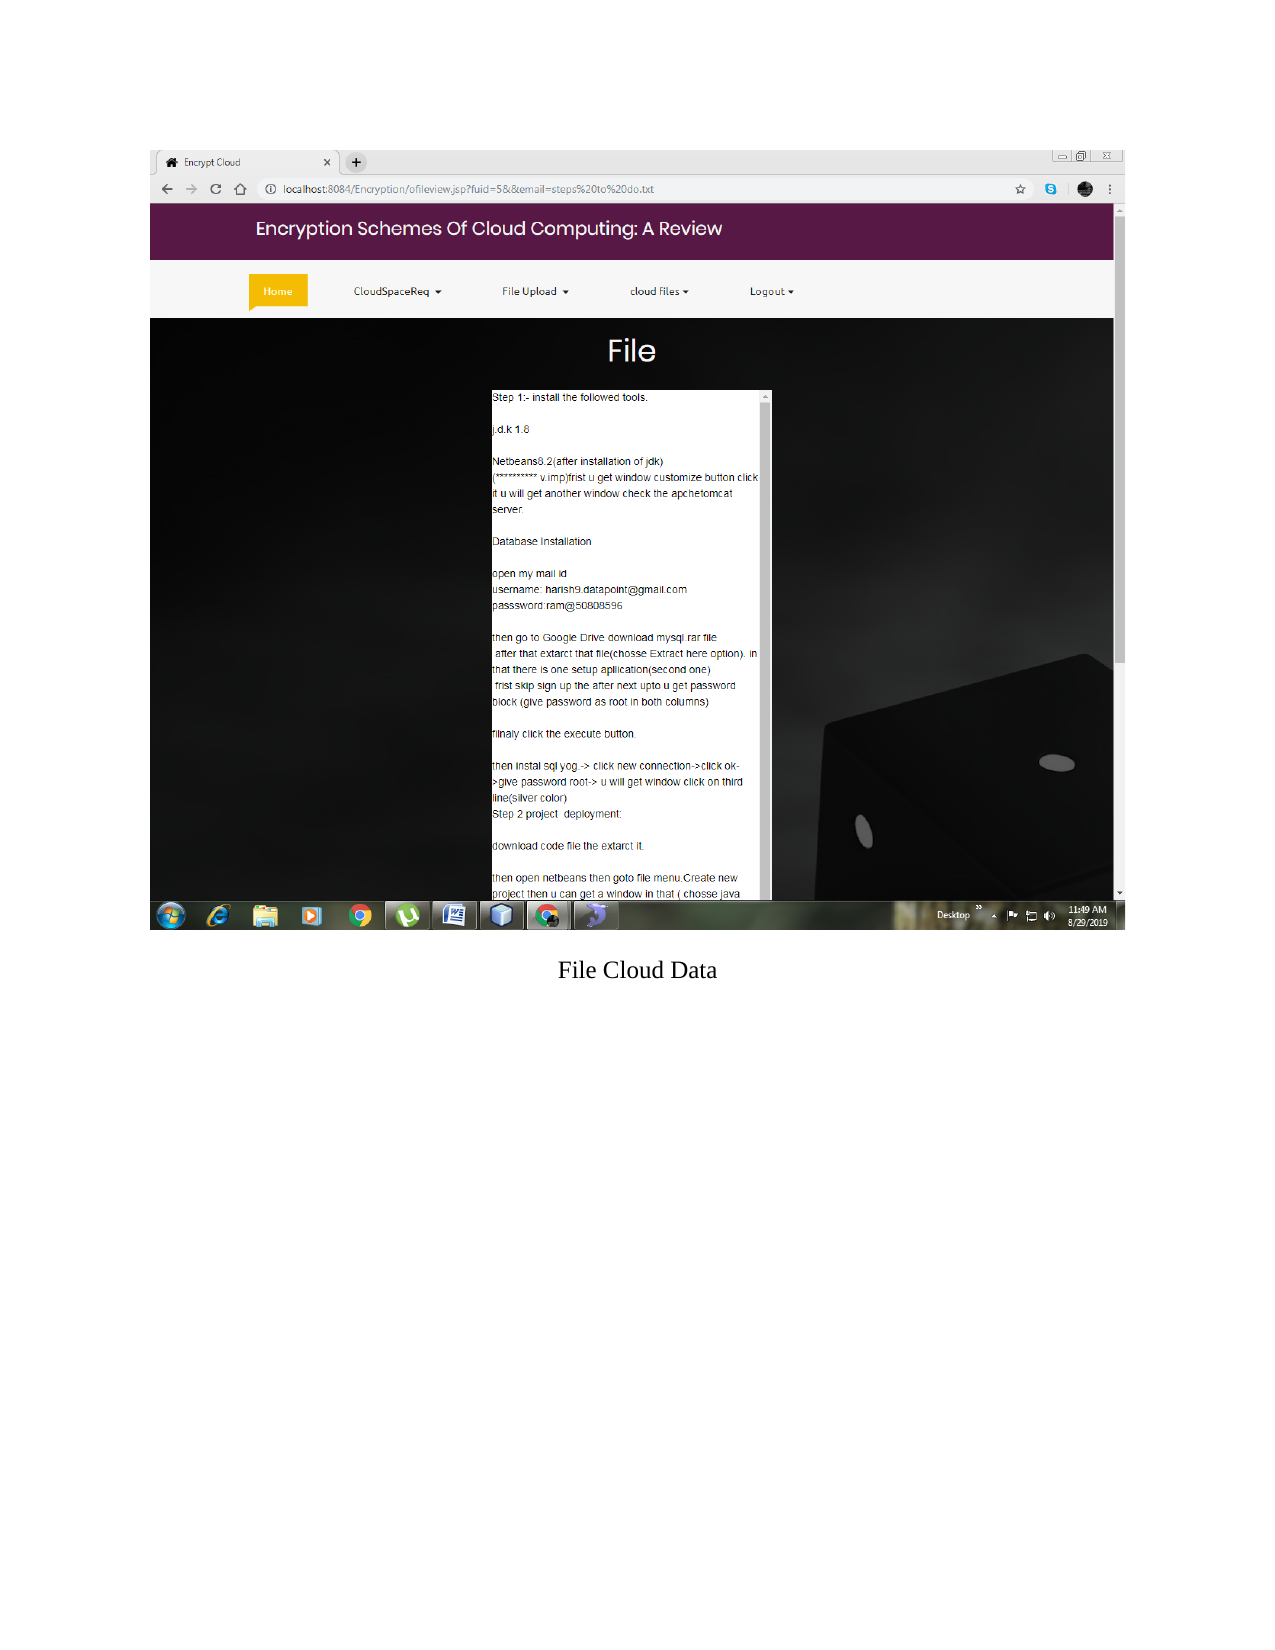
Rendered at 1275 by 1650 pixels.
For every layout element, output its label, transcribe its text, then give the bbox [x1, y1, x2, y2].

text File Cloud Data [150, 955, 1125, 984]
picture [150, 150, 1125, 930]
